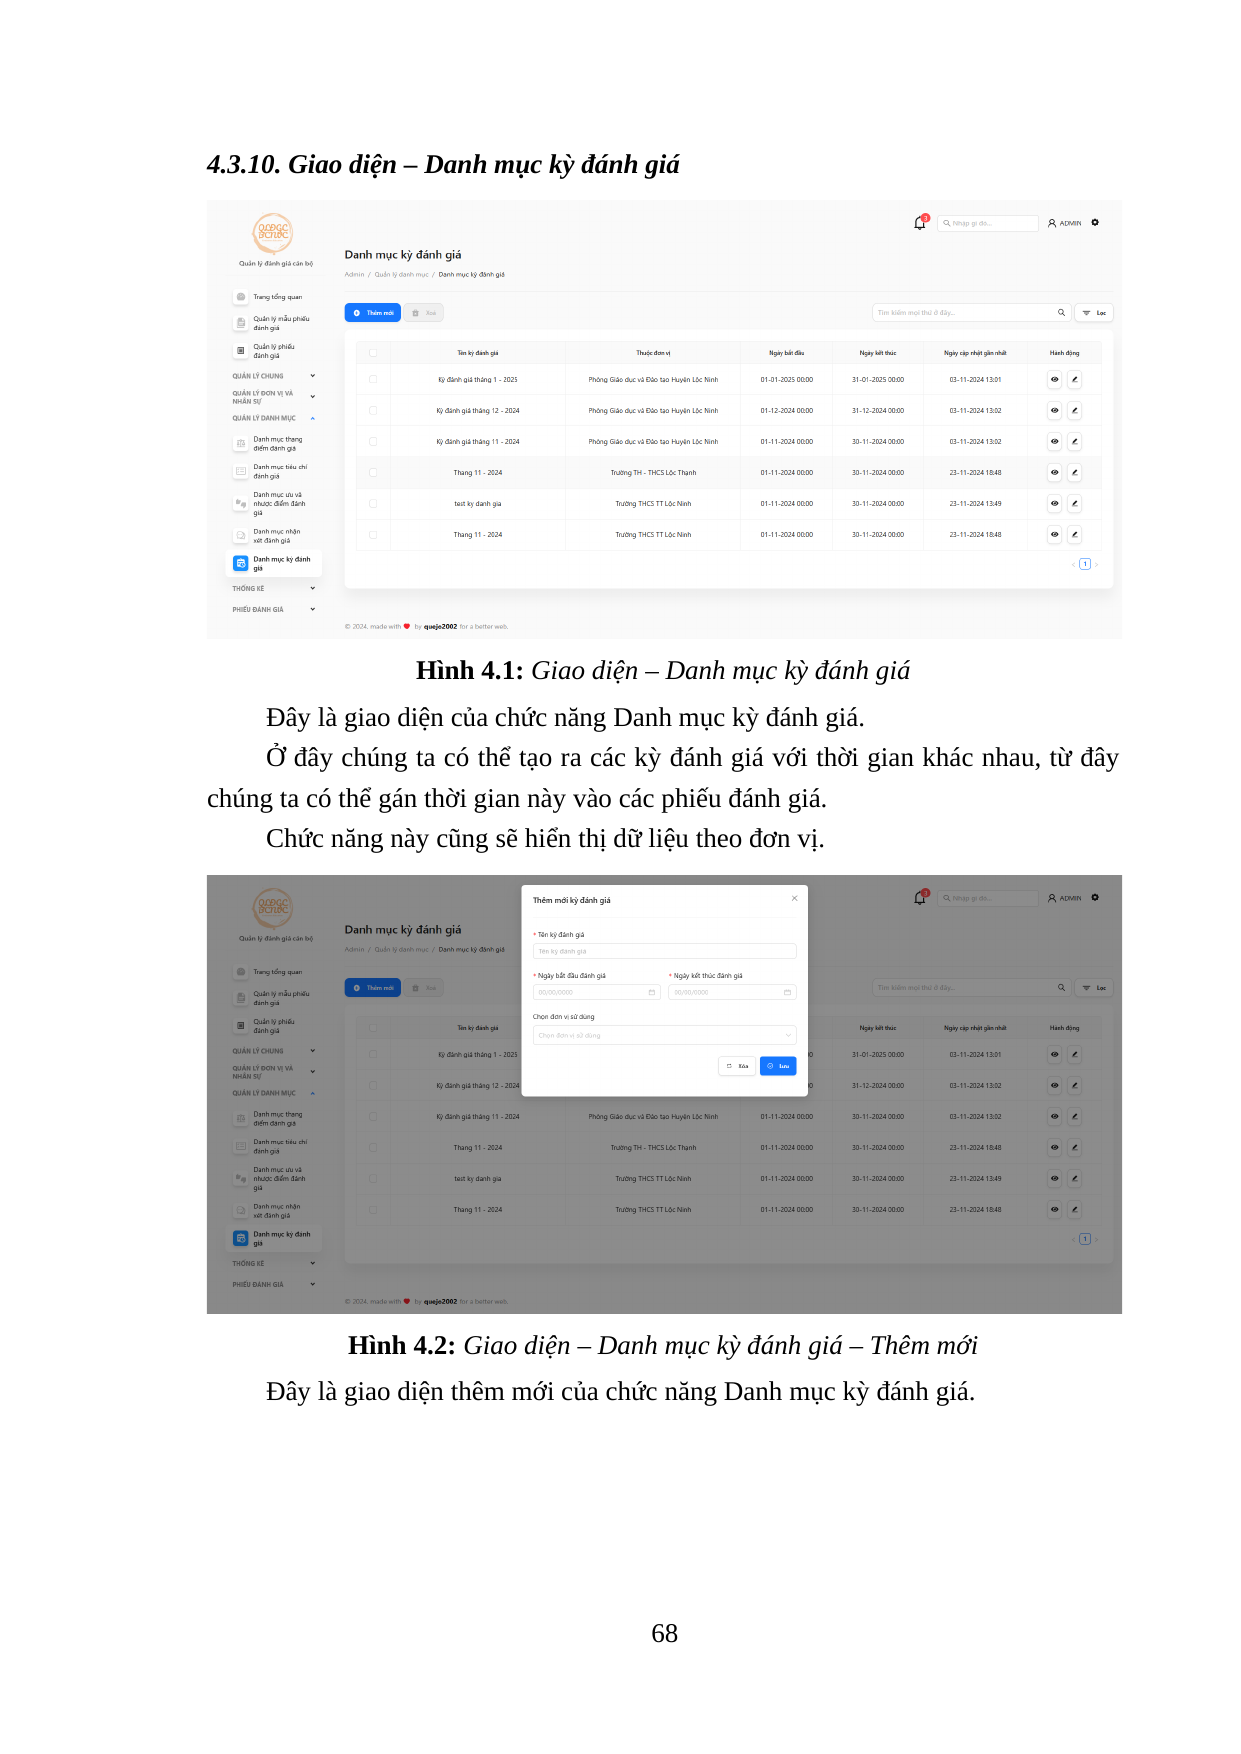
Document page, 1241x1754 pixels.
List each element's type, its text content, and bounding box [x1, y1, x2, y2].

text Đây là giao diện của chức năng Danh mục kỳ đánh giá. [207, 701, 1122, 732]
text Chức năng này cũng sẽ hiển thị dữ liệu theo đơn vị. [207, 822, 1122, 853]
picture [206, 875, 1123, 1314]
text Ở đây chúng ta có thể tạo ra các kỳ đánh giá với thời gian khác nhau, từ đây chúng ta có thể gán thời gian này vào các phiếu đánh giá. [207, 741, 1122, 813]
text Đây là giao diện thêm mới của chức năng Danh mục kỳ đánh giá. [207, 1375, 1122, 1407]
text Giao diện – Danh mục kỳ đánh giá [207, 148, 1122, 179]
title Giao diện – Danh mục kỳ đánh giá [207, 654, 1122, 685]
title Giao diện – Danh mục kỳ đánh giá – Thêm mới [207, 1329, 1122, 1360]
picture [206, 200, 1123, 639]
